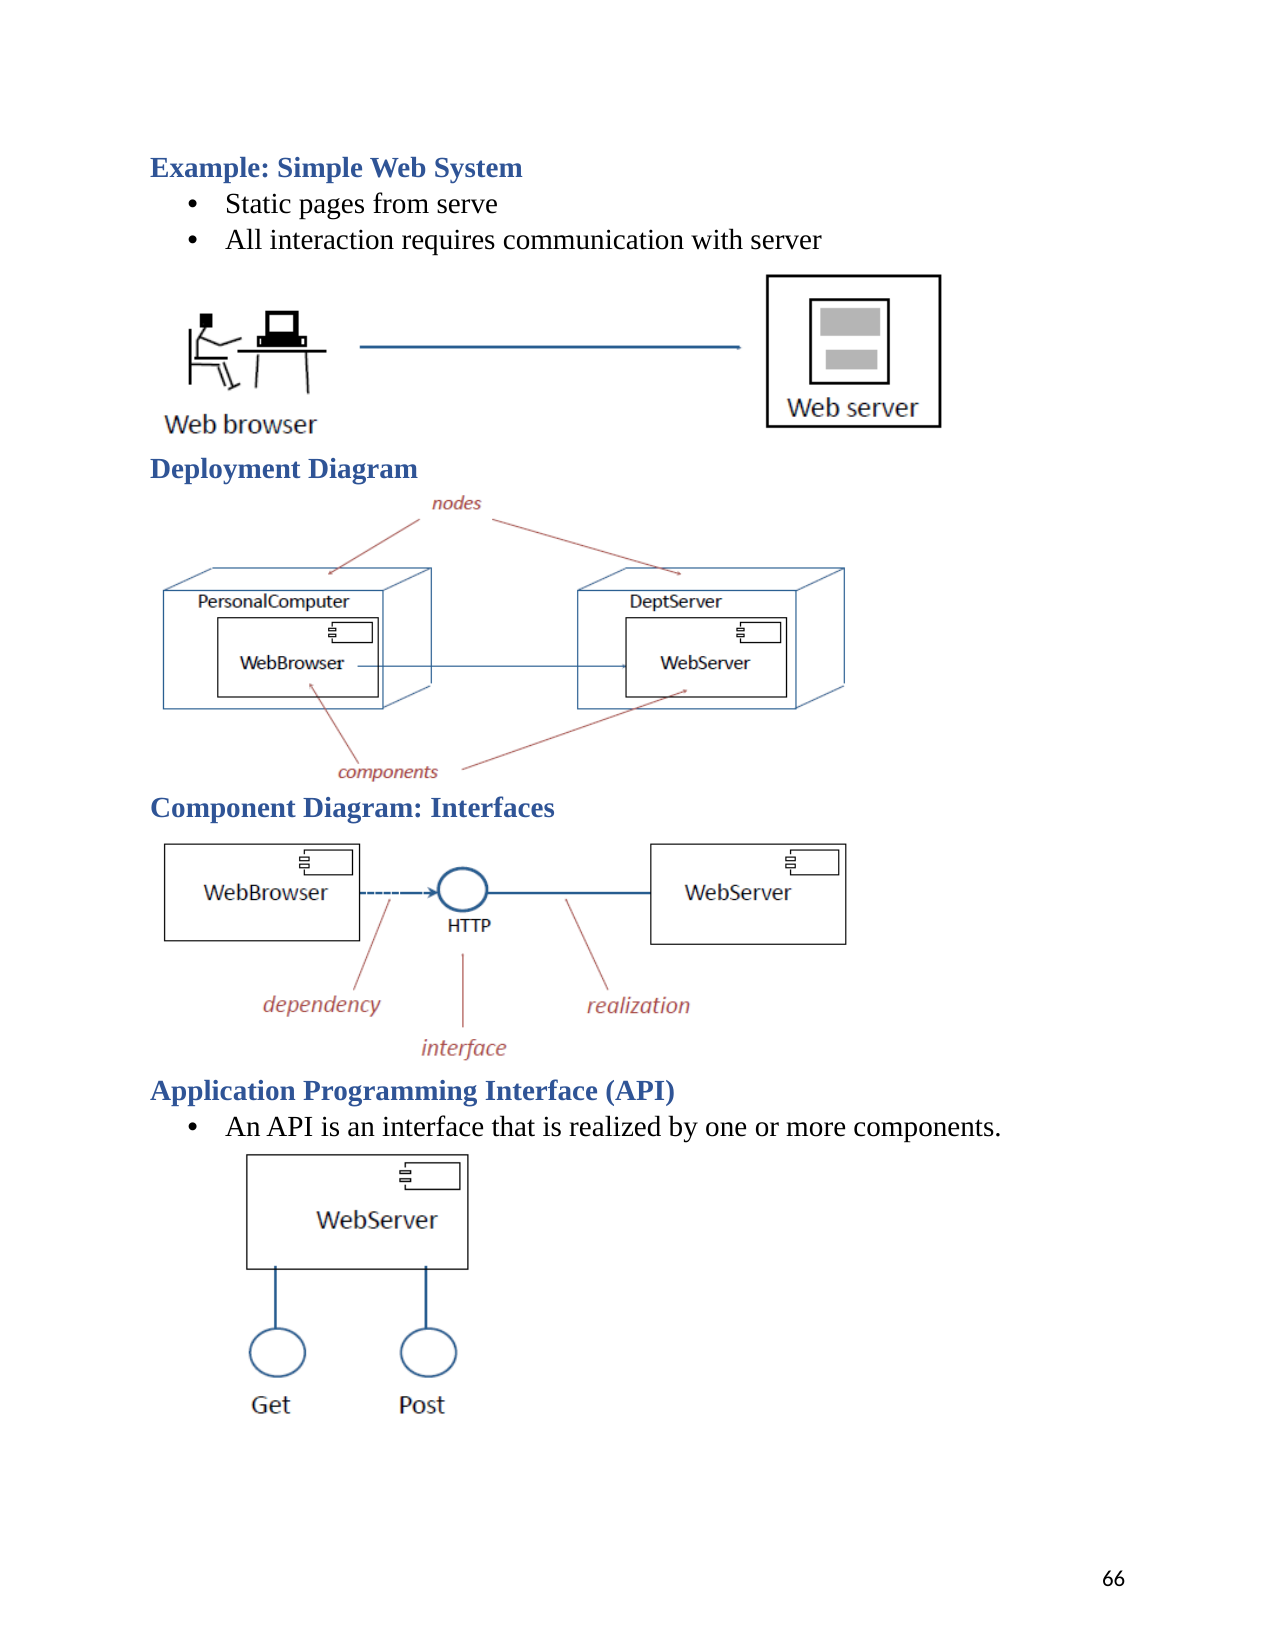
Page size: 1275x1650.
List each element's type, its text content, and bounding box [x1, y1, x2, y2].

picture [150, 826, 857, 1071]
text Example: Simple Web System [150, 150, 1125, 183]
text Component Diagram: Interfaces [150, 791, 1125, 824]
list Static pages from serve [187, 186, 1125, 220]
picture [225, 1145, 482, 1427]
list An API is an interface that is realized by one or more components. [187, 1109, 1125, 1143]
list All interaction requires communication with server [187, 222, 1125, 256]
picture [150, 258, 961, 449]
text Deployment Diagram [150, 451, 1125, 485]
text Application Programming Interface (API) [150, 1073, 1125, 1106]
